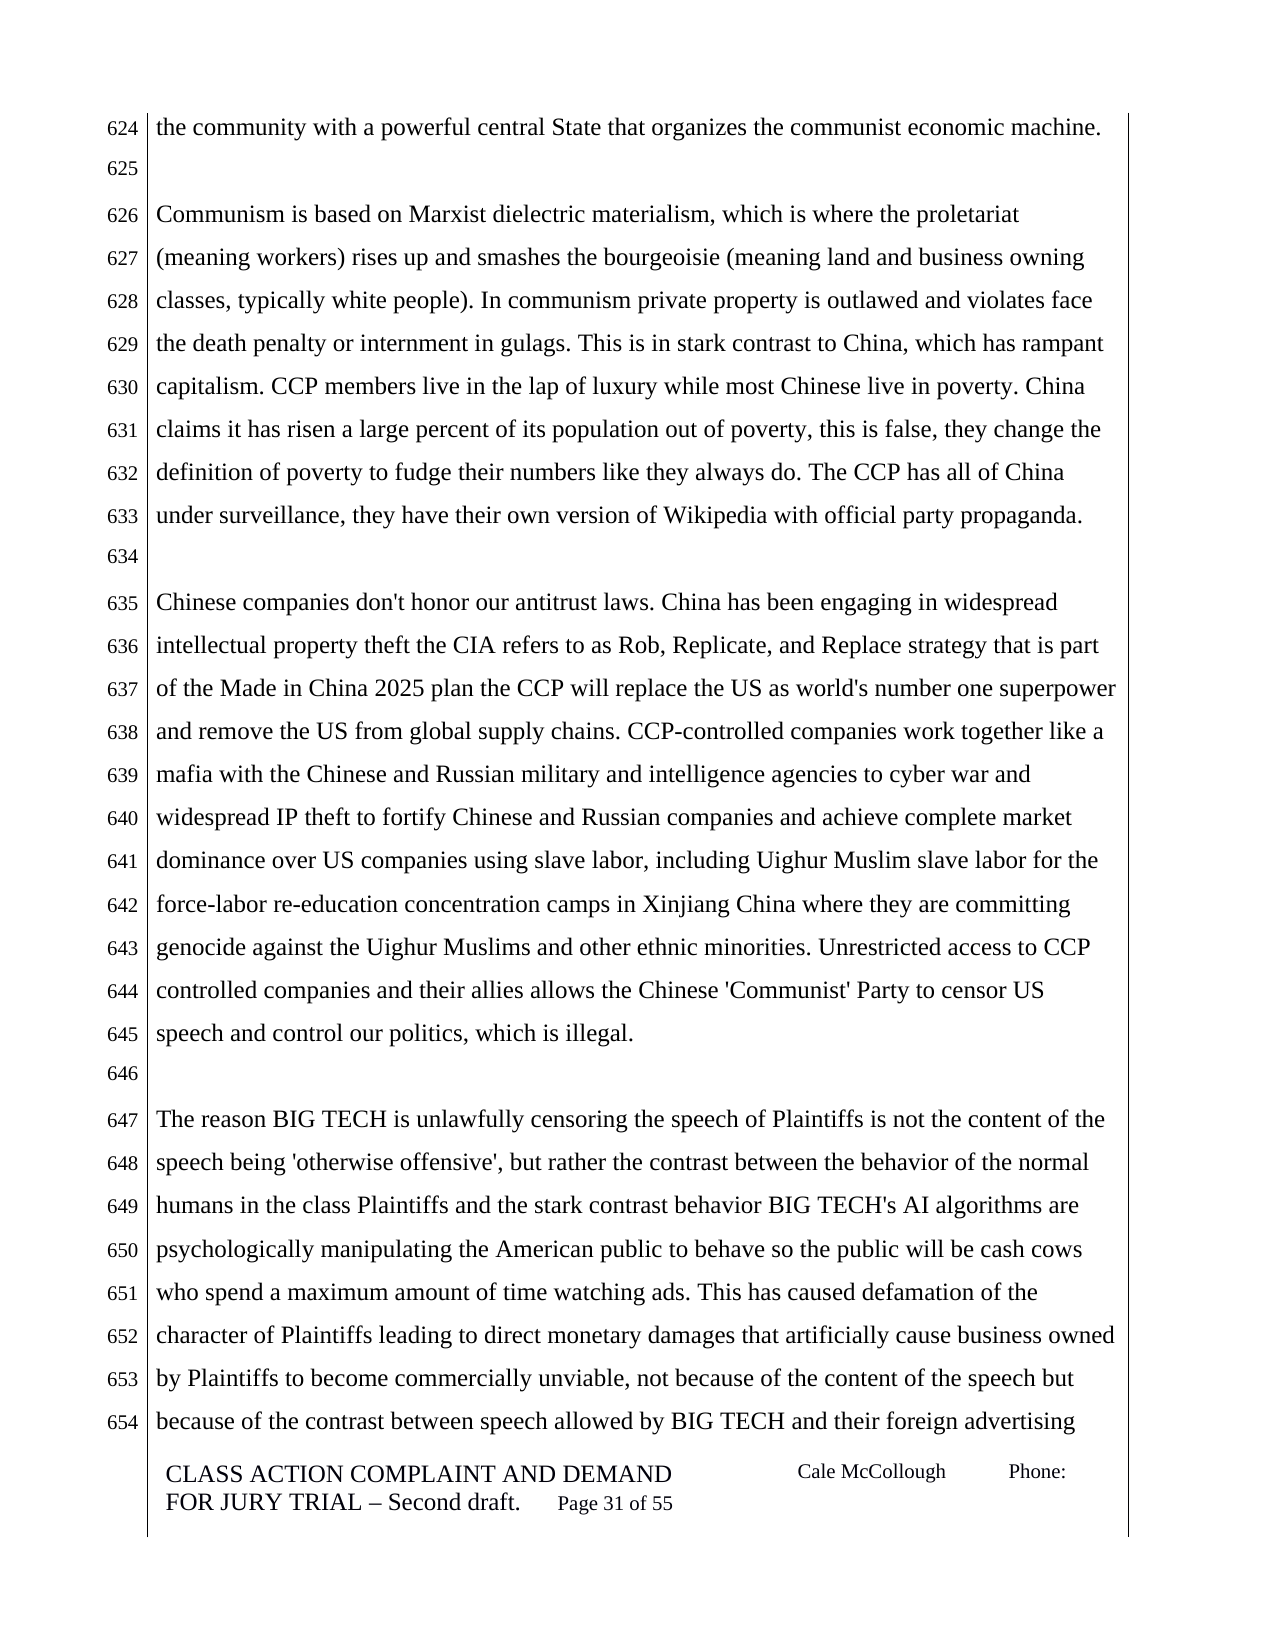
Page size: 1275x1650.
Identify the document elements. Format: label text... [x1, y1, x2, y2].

text Communism is based on Marxist dielectric materialism, which is where the proletariat (meaning workers) rises up and smashes the bourgeoisie (meaning land and business owning classes, typically white people). In communism private property is outlawed and violates face the death penalty or internment in gulags. This is in stark contrast to China, which has rampant capitalism. CCP members live in the lap of luxury while most Chinese live in poverty. China claims it has risen a large percent of its population out of poverty, this is false, they change the definition of poverty to fudge their numbers like they always do. The CCP has all of China under surveillance, they have their own version of Wikipedia with official party propaganda. [156, 199, 1119, 529]
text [156, 1104, 1119, 1435]
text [156, 112, 1119, 141]
text Chinese companies don't honor our antitrust laws. China has been engaging in widespread intellectual property theft the CIA refers to as Rob, Replicate, and Replace strategy that is part of the Made in China 2025 plan the CCP will replace the US as world's number one superpower and remove the US from global supply chains. CCP-controlled companies work together like a mafia with the Chinese and Russian military and intelligence agencies to cyber war and widespread IP theft to fortify Chinese and Russian companies and achieve complete market dominance over US companies using slave labor, including Uighur Muslim slave labor for the force-labor re-education concentration camps in Xinjiang China where they are committing genocide against the Uighur Muslims and other ethnic minorities. Unrestricted access to CCP controlled companies and their allies allows the Chinese 'Communist' Party to censor US speech and control our politics, which is illegal. [156, 587, 1119, 1047]
